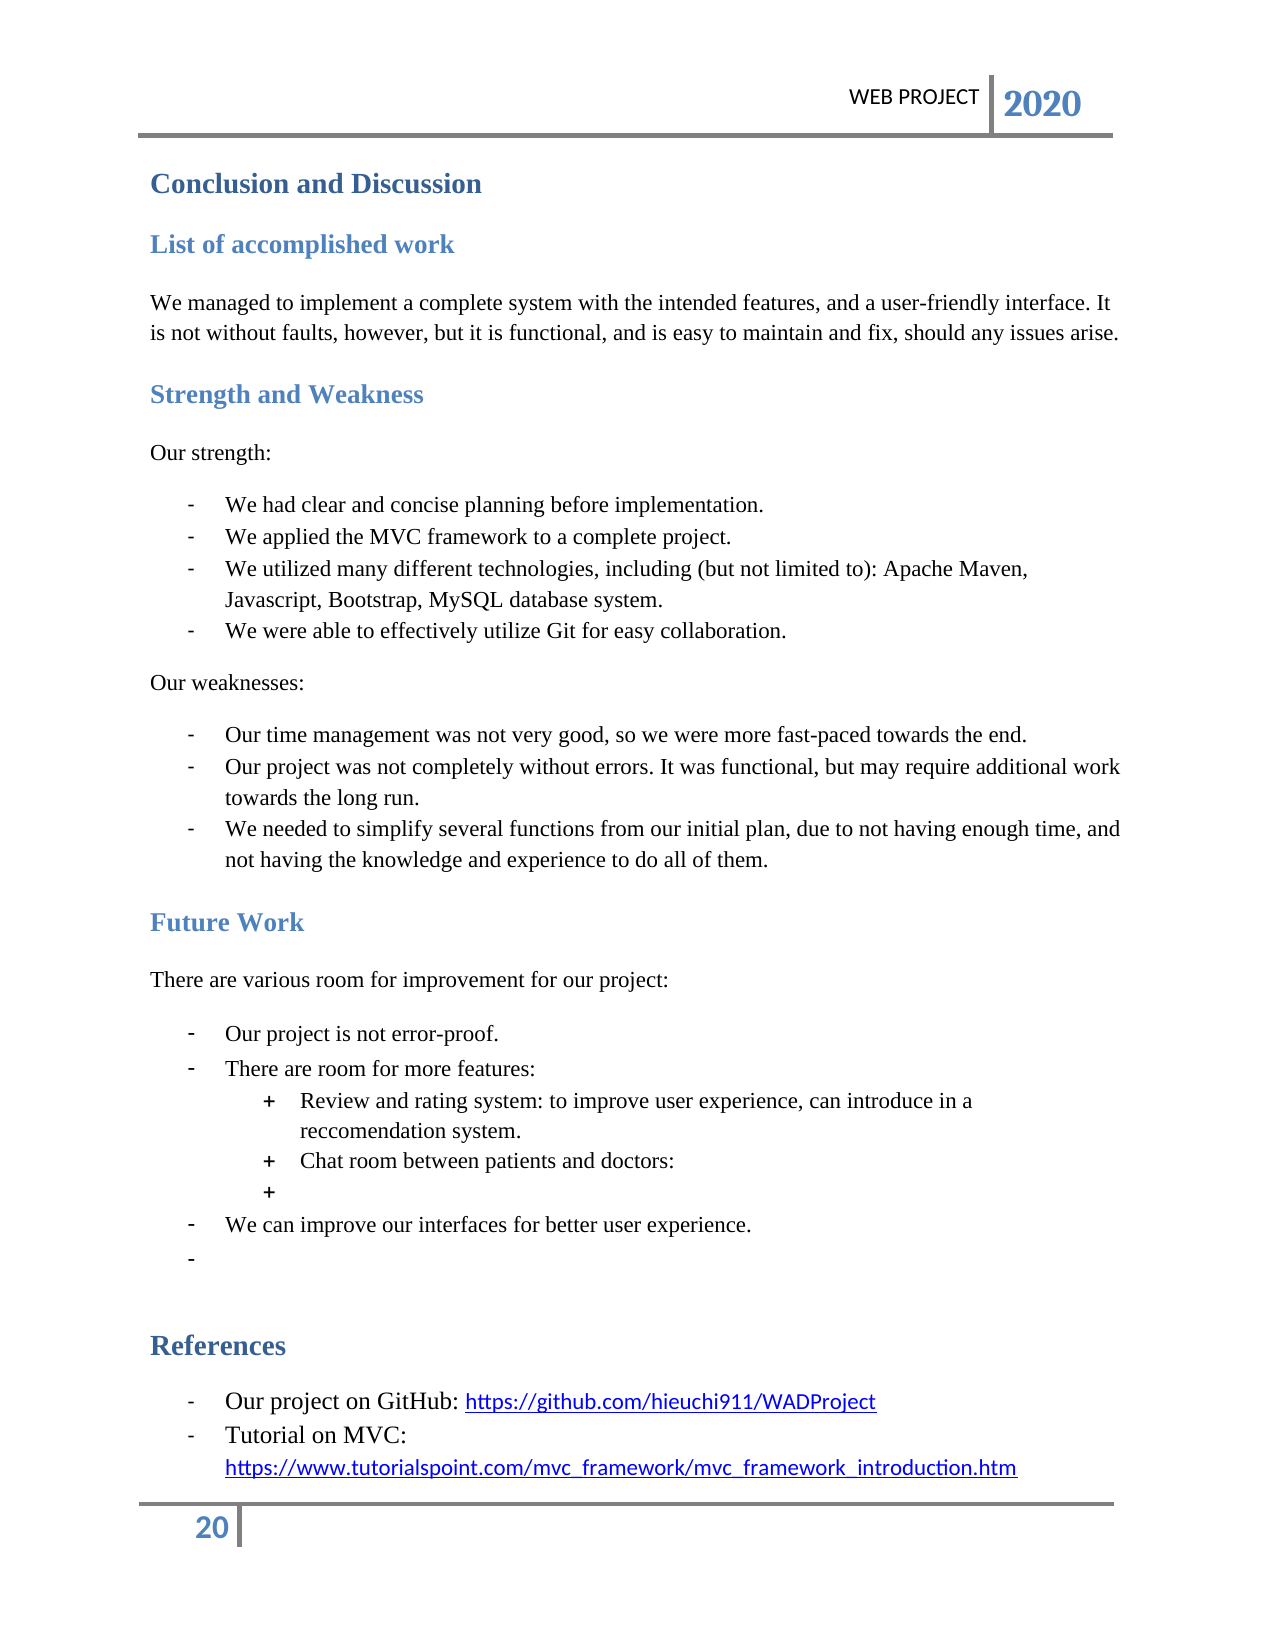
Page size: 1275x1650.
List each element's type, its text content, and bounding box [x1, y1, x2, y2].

text Our weaknesses: [150, 669, 1125, 696]
list Our project was not completely without errors. It was functional, but may require additional work towards the long run. [187, 752, 1125, 811]
list There are room for more features: [187, 1052, 1125, 1083]
subtitle Strength and Weakness [150, 378, 1125, 409]
list We can improve our interfaces for better user experience. [187, 1208, 1125, 1238]
text There are various room for improvement for our project: [150, 966, 1125, 992]
list We utilized many different technologies, including (but not limited to): Apache Maven, Javascript, Bootstrap, MySQL database system. [187, 554, 1125, 612]
list Chat room between patients and doctors: [262, 1148, 1125, 1174]
list Tutorial on MVC: https://www.tutorialspoint.com/mvc_framework/mvc_framework_introduction.htm [187, 1420, 1125, 1481]
list Our project on GitHub: https://github.com/hieuchi911/WADProject [187, 1386, 1125, 1415]
list Our time management was not very good, so we were more fast-paced towards the end. [187, 720, 1125, 748]
text Our strength: [150, 439, 1125, 465]
subtitle List of accomplished work [150, 228, 1125, 260]
list Our project is not error-proof. [187, 1017, 1125, 1048]
list We needed to simplify several functions from our initial plan, due to not having enough time, and not having the knowledge and experience to do all of them. [187, 814, 1125, 873]
subtitle Conclusion and Discussion [150, 166, 1125, 199]
subtitle References [150, 1328, 1125, 1361]
subtitle Future Work [150, 906, 1125, 937]
list We applied the MVC framework to a complete project. [187, 522, 1125, 550]
list Review and rating system: to improve user experience, can introduce in a reccomendation system. [262, 1087, 1125, 1144]
text We managed to implement a complete system with the intended features, and a user-friendly interface. It is not without faults, however, but it is functional, and is easy to maintain and fix, should any issues arise. [150, 289, 1125, 345]
list We were able to effectively utilize Git for easy collaboration. [187, 616, 1125, 644]
list We had clear and concise planning before implementation. [187, 490, 1125, 518]
